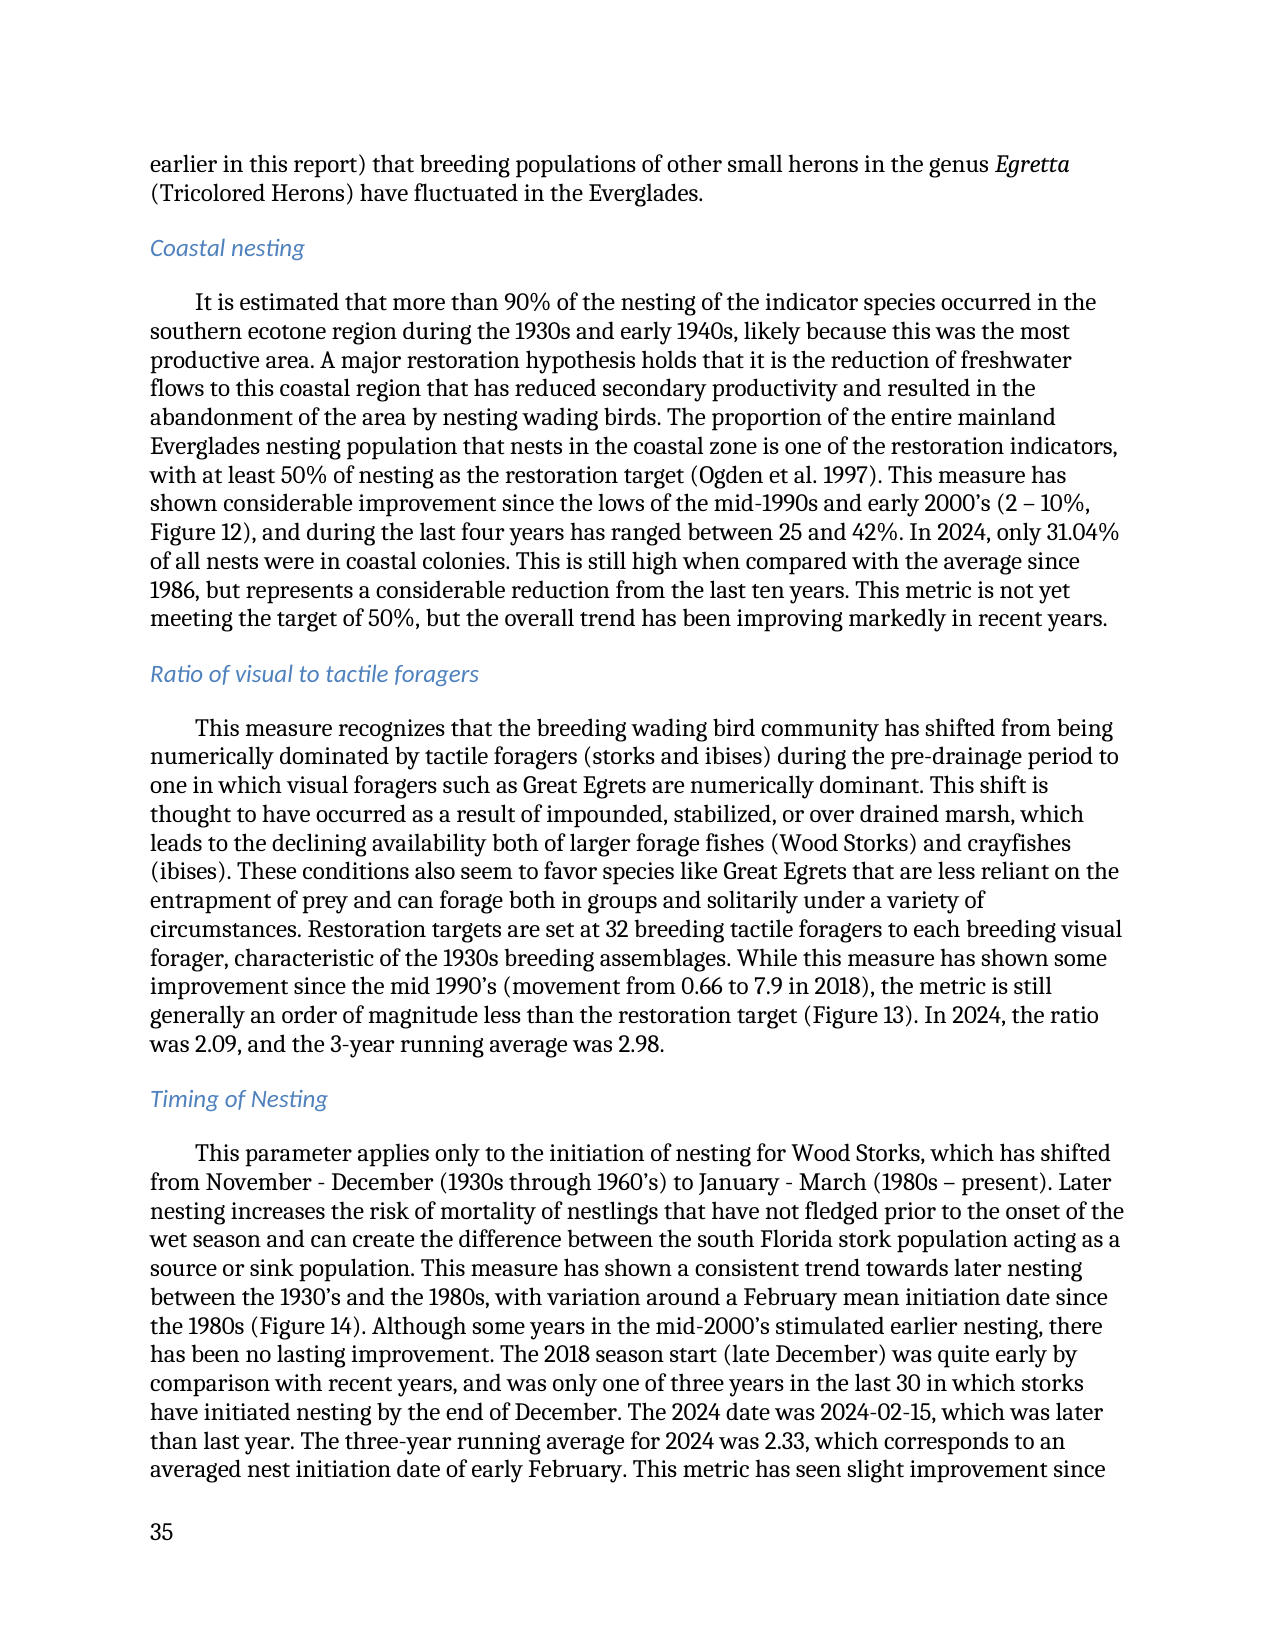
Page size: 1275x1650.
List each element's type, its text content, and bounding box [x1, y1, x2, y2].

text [150, 1139, 1125, 1484]
subtitle Ratio of visual to tactile foragers [150, 658, 1125, 688]
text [150, 150, 1125, 207]
text It is estimated that more than 90% of the nesting of the indicator species occurred in the southern ecotone region during the 1930s and early 1940s, likely because this was the most productive area. A major restoration hypothesis holds that it is the reduction of freshwater flows to this coastal region that has reduced secondary productivity and resulted in the abandonment of the area by nesting wading birds. The proportion of the entire mainland Everglades nesting population that nests in the coastal zone is one of the restoration indicators, with at least 50% of nesting as the restoration target (Ogden et al. 1997). This measure has shown considerable improvement since the lows of the mid-1990s and early 2000’s (2 – 10%, Figure 12), and during the last four years has ranged between 25 and 42%. In 2024, only 31.04% of all nests were in coastal colonies. This is still high when compared with the average since 1986, but represents a considerable reduction from the last ten years. This metric is not yet meeting the target of 50%, but the overall trend has been improving markedly in recent years. [150, 288, 1125, 633]
subtitle Timing of Nesting [150, 1083, 1125, 1114]
subtitle Coastal nesting [150, 232, 1125, 263]
text This measure recognizes that the breeding wading bird community has shifted from being numerically dominated by tactile foragers (storks and ibises) during the pre-drainage period to one in which visual foragers such as Great Egrets are numerically dominant. This shift is thought to have occurred as a result of impounded, stabilized, or over drained marsh, which leads to the declining availability both of larger forage fishes (Wood Storks) and crayfishes (ibises). These conditions also seem to favor species like Great Egrets that are less reliant on the entrapment of prey and can forage both in groups and solitarily under a variety of circumstances. Restoration targets are set at 32 breeding tactile foragers to each breeding visual forager, characteristic of the 1930s breeding assemblages. While this measure has shown some improvement since the mid 1990’s (movement from 0.66 to 7.9 in 2018), the metric is still generally an order of magnitude less than the restoration target (Figure 13). In 2024, the ratio was 2.09, and the 3-year running average was 2.98. [150, 713, 1125, 1058]
